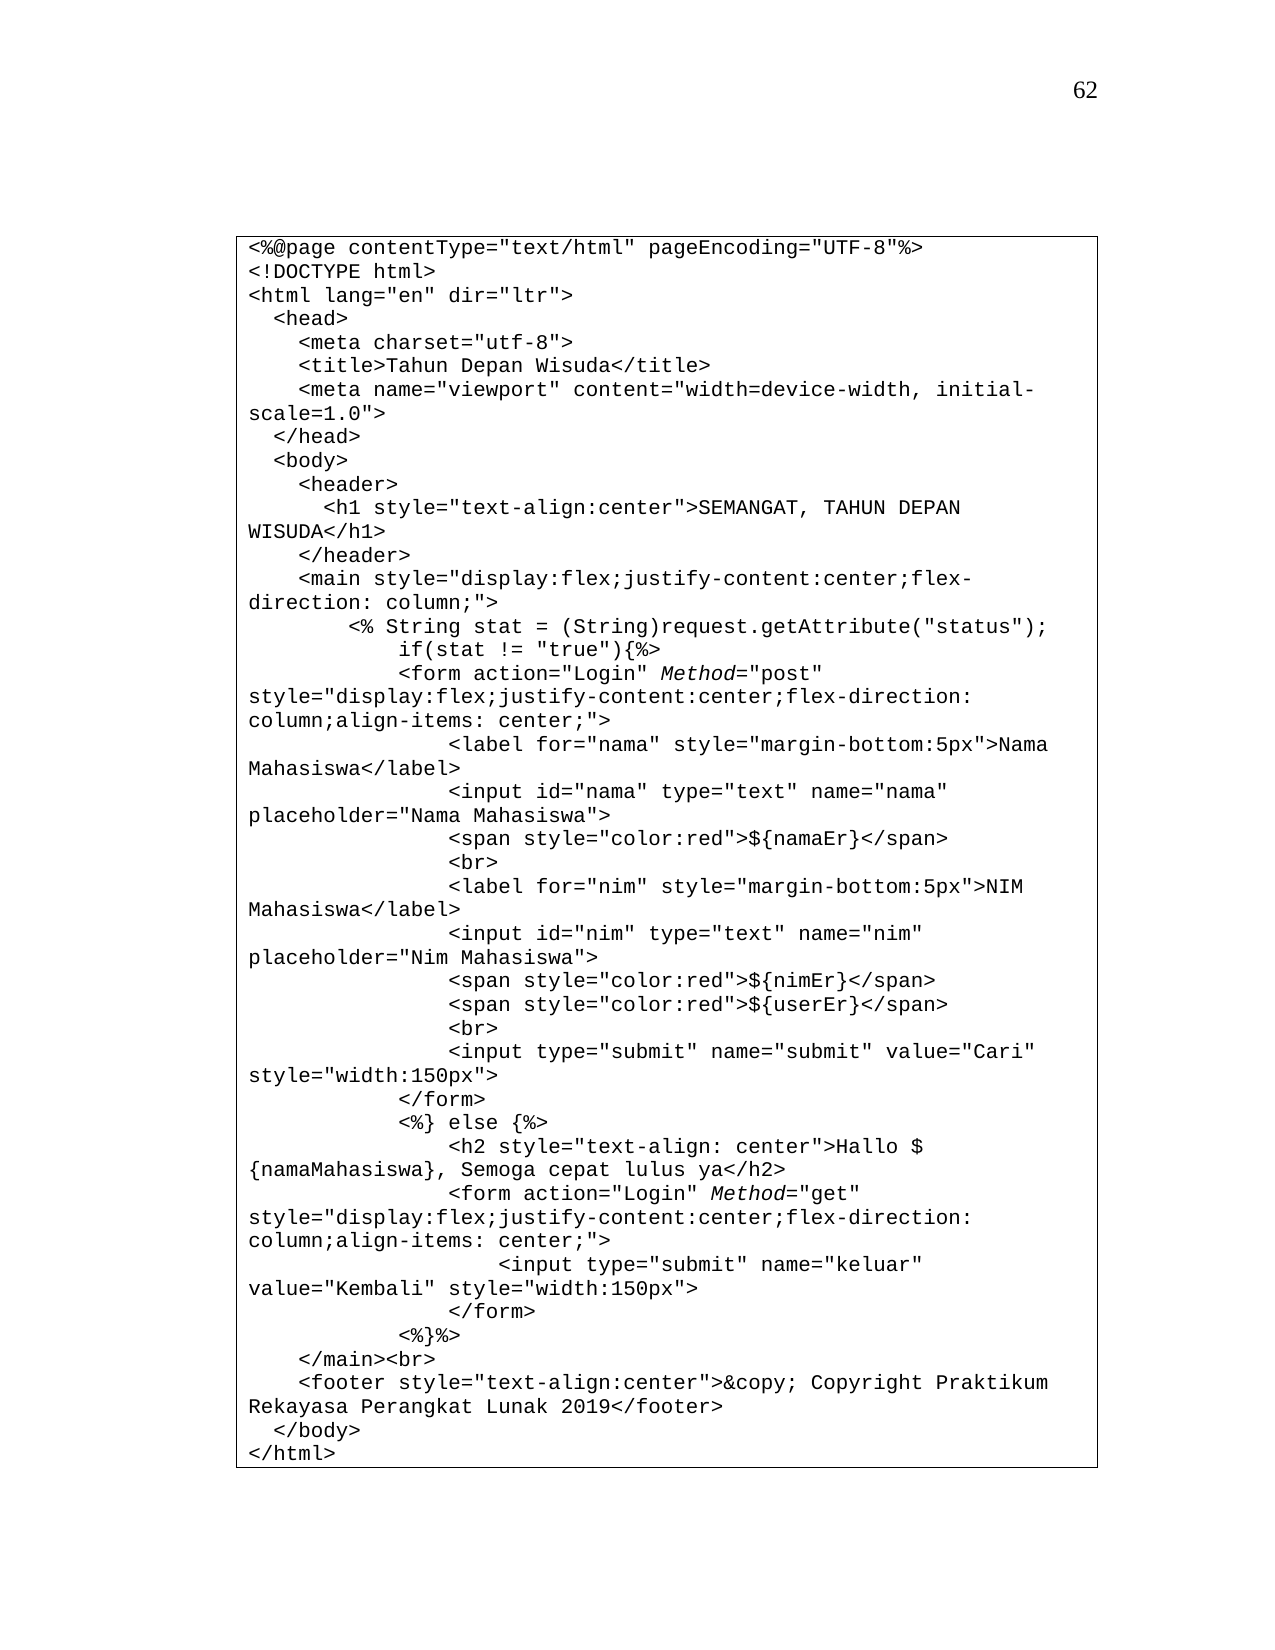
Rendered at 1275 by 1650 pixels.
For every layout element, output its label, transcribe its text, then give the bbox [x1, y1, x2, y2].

table_header <%@page contentType="text/html" pageEncoding="UTF-8"%> <!DOCTYPE html> <html lang="en" dir="ltr"> <head> <meta charset="utf-8"> <title>Tahun Depan Wisuda</title> <meta name="viewport" content="width=device-width, initial-scale=1.0"> </head> <body> <header> <h1 style="text-align:center">SEMANGAT, TAHUN DEPAN WISUDA</h1> </header> <main style="display:flex;justify-content:center;flex-direction: column;"> <% String stat = (String)request.getAttribute("status"); if(stat != "true"){%> <form action="Login" Method="post" style="display:flex;justify-content:center;flex-direction: column;align-items: center;"> <label for="nama" style="margin-bottom:5px">Nama Mahasiswa</label> <input id="nama" type="text" name="nama" placeholder="Nama Mahasiswa"> <span style="color:red">${namaEr}</span> <br> <label for="nim" style="margin-bottom:5px">NIM Mahasiswa</label> <input id="nim" type="text" name="nim" placeholder="Nim Mahasiswa"> <span style="color:red">${nimEr}</span> <span style="color:red">${userEr}</span> <br> <input type="submit" name="submit" value="Cari" style="width:150px"> </form> <%} else {%> <h2 style="text-align: center">Hallo ${namaMahasiswa}, Semoga cepat lulus ya</h2> <form action="Login" Method="get" style="display:flex;justify-content:center;flex-direction: column;align-items: center;"> <input type="submit" name="keluar" value="Kembali" style="width:150px"> </form> <%}%> </main><br> <footer style="text-align:center">&copy; Copyright Praktikum Rekayasa Perangkat Lunak 2019</footer> </body> </html> [237, 237, 1097, 1467]
